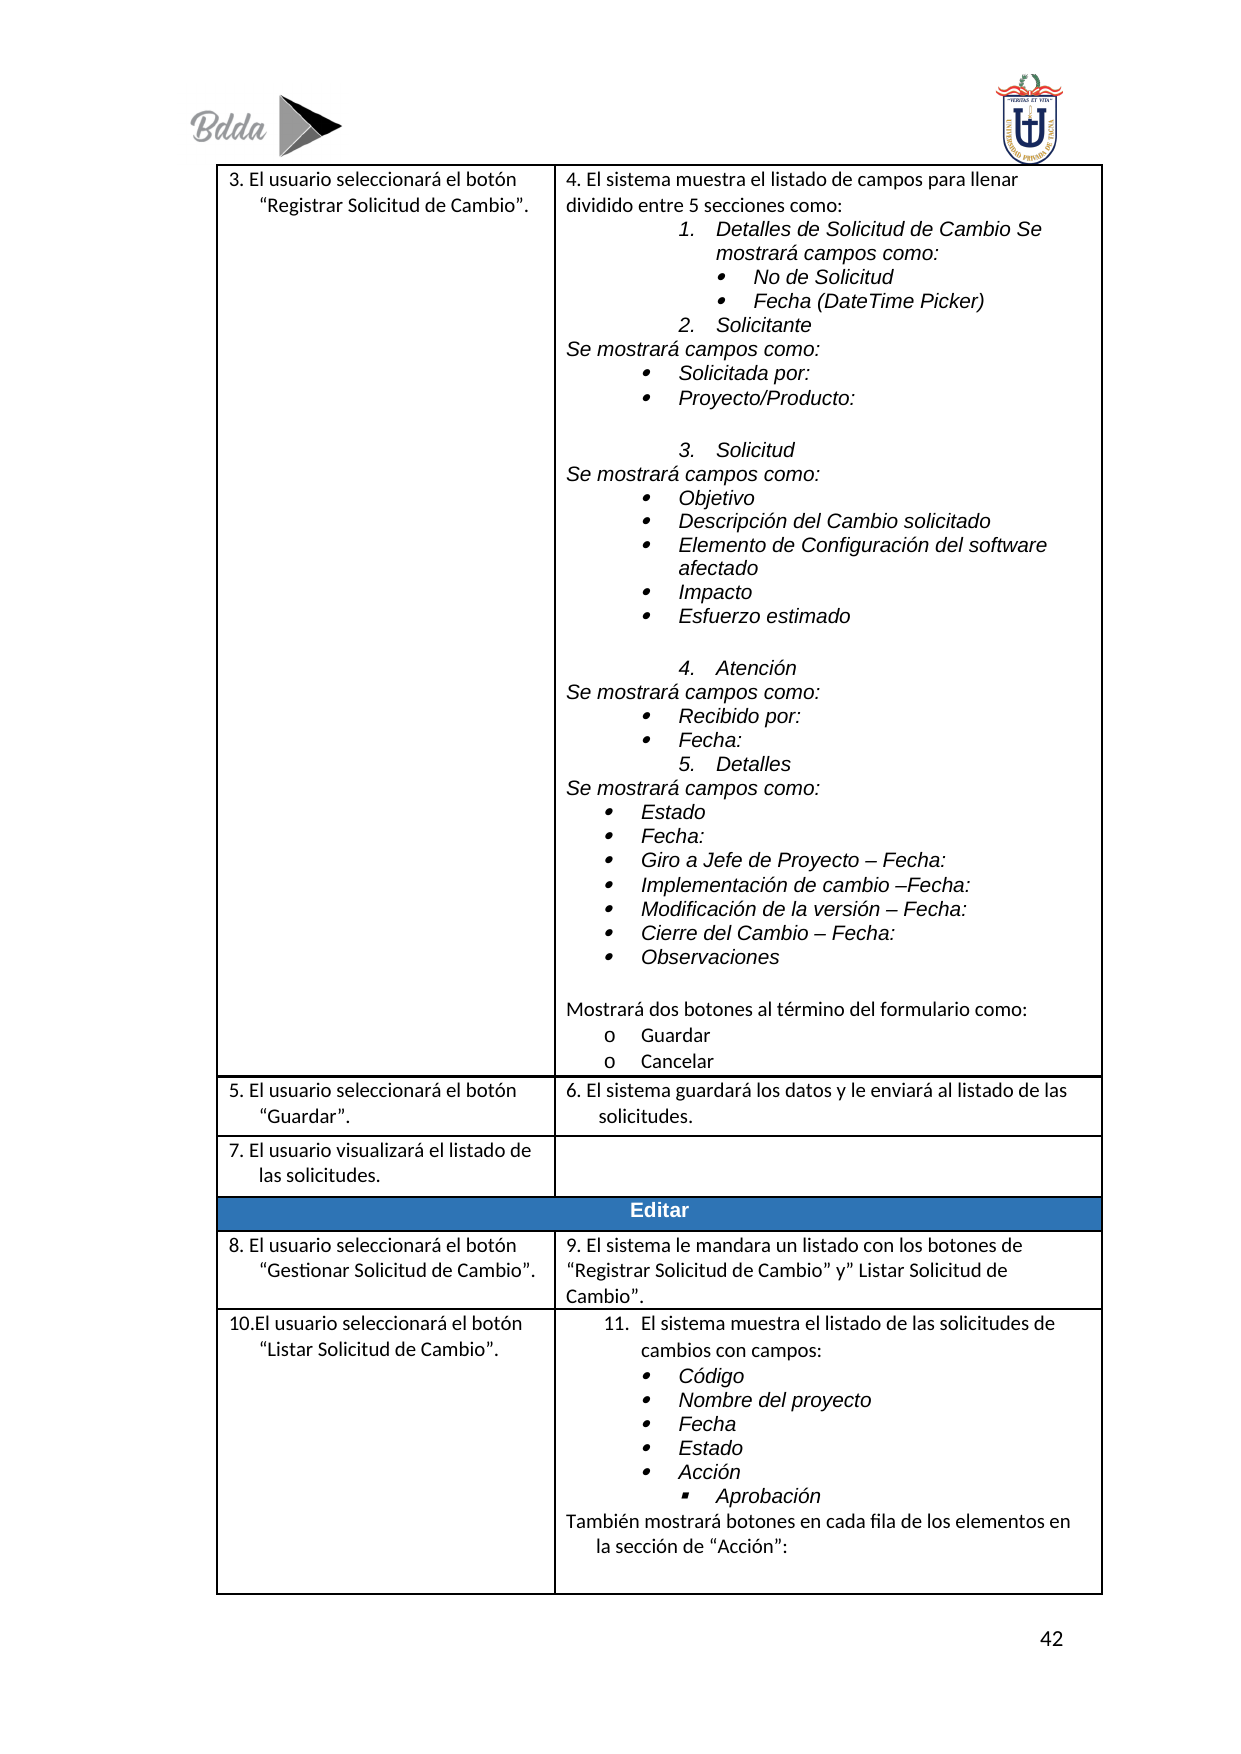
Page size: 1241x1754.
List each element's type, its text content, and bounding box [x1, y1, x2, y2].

table_cell 6. El sistema guardará los datos y le enviará al listado de las solicitudes. [556, 1078, 1101, 1135]
table_cell 8. El usuario seleccionará el botón “Gestionar Solicitud de Cambio”. [218, 1232, 554, 1308]
table_cell 7. El usuario visualizará el listado de las solicitudes. [218, 1137, 554, 1196]
table_cell 10.El usuario seleccionará el botón “Listar Solicitud de Cambio”. [218, 1310, 554, 1593]
table_cell 5. El usuario seleccionará el botón “Guardar”. [218, 1078, 554, 1135]
table_cell 3. El usuario seleccionará el botón “Registrar Solicitud de Cambio”. [218, 166, 554, 1075]
table_cell [556, 1137, 1101, 1196]
picture [995, 73, 1063, 164]
table_cell Editar [218, 1198, 1101, 1230]
picture [177, 83, 350, 165]
table_cell 4. El sistema muestra el listado de campos para llenar dividido entre 5 secciones como: Detalles de Solicitud de Cambio Se mostrará campos como: No de Solicitud Fecha (DateTime Picker) Solicitante Se mostrará campos como: Solicitada por: Proyecto/Producto: Solicitud Se mostrará campos como: Objetivo Descripción del Cambio solicitado Elemento de Configuración del software afectado Impacto Esfuerzo estimado Atención Se mostrará campos como: Recibido por: Fecha: Detalles Se mostrará campos como: Estado Fecha: Giro a Jefe de Proyecto – Fecha: Implementación de cambio –Fecha: Modificación de la versión – Fecha: Cierre del Cambio – Fecha: Observaciones Mostrará dos botones al término del formulario como: Guardar Cancelar [556, 166, 1101, 1075]
table_cell 9. El sistema le mandara un listado con los botones de “Registrar Solicitud de Cambio” y” Listar Solicitud de Cambio”. [556, 1232, 1101, 1308]
table_cell El sistema muestra el listado de las solicitudes de cambios con campos: Código Nombre del proyecto Fecha Estado Acción Aprobación También mostrará botones en cada fila de los elementos en la sección de “Acción”: [556, 1310, 1101, 1593]
